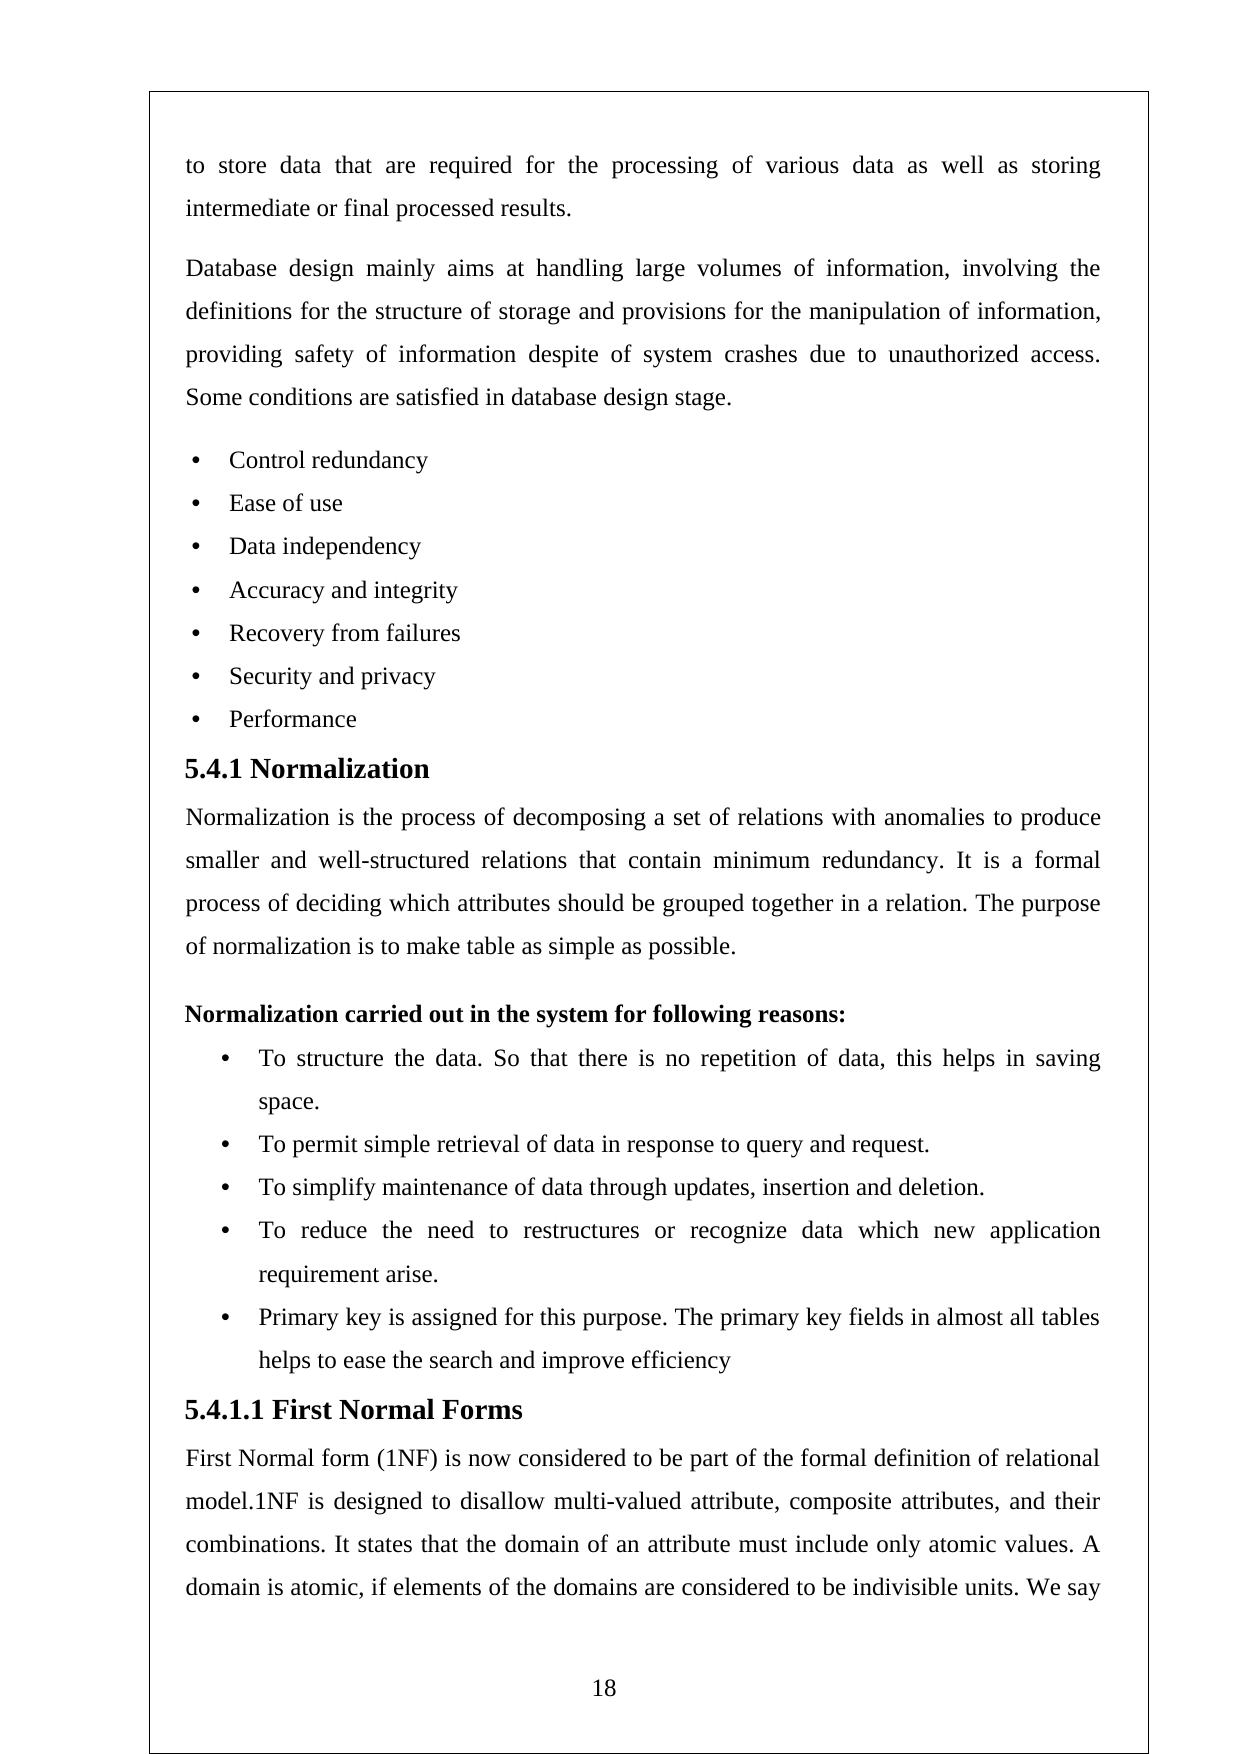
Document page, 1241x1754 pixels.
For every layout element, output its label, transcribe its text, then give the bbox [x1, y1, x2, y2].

list To structure the data. So that there is no repetition of data, this helps in saving space. [221, 1043, 1102, 1114]
list To permit simple retrieval of data in response to query and request. [221, 1129, 1102, 1158]
list Security and privacy [191, 661, 1078, 690]
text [185, 150, 1102, 222]
list Performance [191, 704, 1078, 733]
list Accuracy and integrity [191, 574, 1078, 603]
text Database design mainly aims at handling large volumes of information, involving the definitions for the structure of storage and provisions for the manipulation of information, providing safety of information despite of system crashes due to unauthorized access. Some conditions are satisfied in database design stage. [185, 253, 1102, 411]
text Normalization carried out in the system for following reasons: [184, 999, 1102, 1028]
subtitle 5.4.1.1 First Normal Forms [184, 1392, 1102, 1426]
list Control redundancy [191, 445, 1102, 474]
list To simplify maintenance of data through updates, insertion and deletion. [221, 1172, 1102, 1201]
list Data independency [191, 531, 1102, 560]
text Normalization is the process of decomposing a set of relations with anomalies to produce smaller and well-structured relations that contain minimum redundancy. It is a formal process of deciding which attributes should be grouped together in a relation. The purpose of normalization is to make table as simple as possible. [185, 802, 1102, 960]
subtitle 5.4.1 Normalization [184, 752, 1102, 785]
list Ease of use [191, 488, 1102, 517]
list To reduce the need to restructures or recognize data which new application requirement arise. [221, 1215, 1102, 1287]
list Primary key is assigned for this purpose. The primary key fields in almost all tables helps to ease the search and improve efficiency [221, 1302, 1102, 1374]
list Recovery from failures [191, 618, 1078, 647]
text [184, 1443, 1102, 1601]
